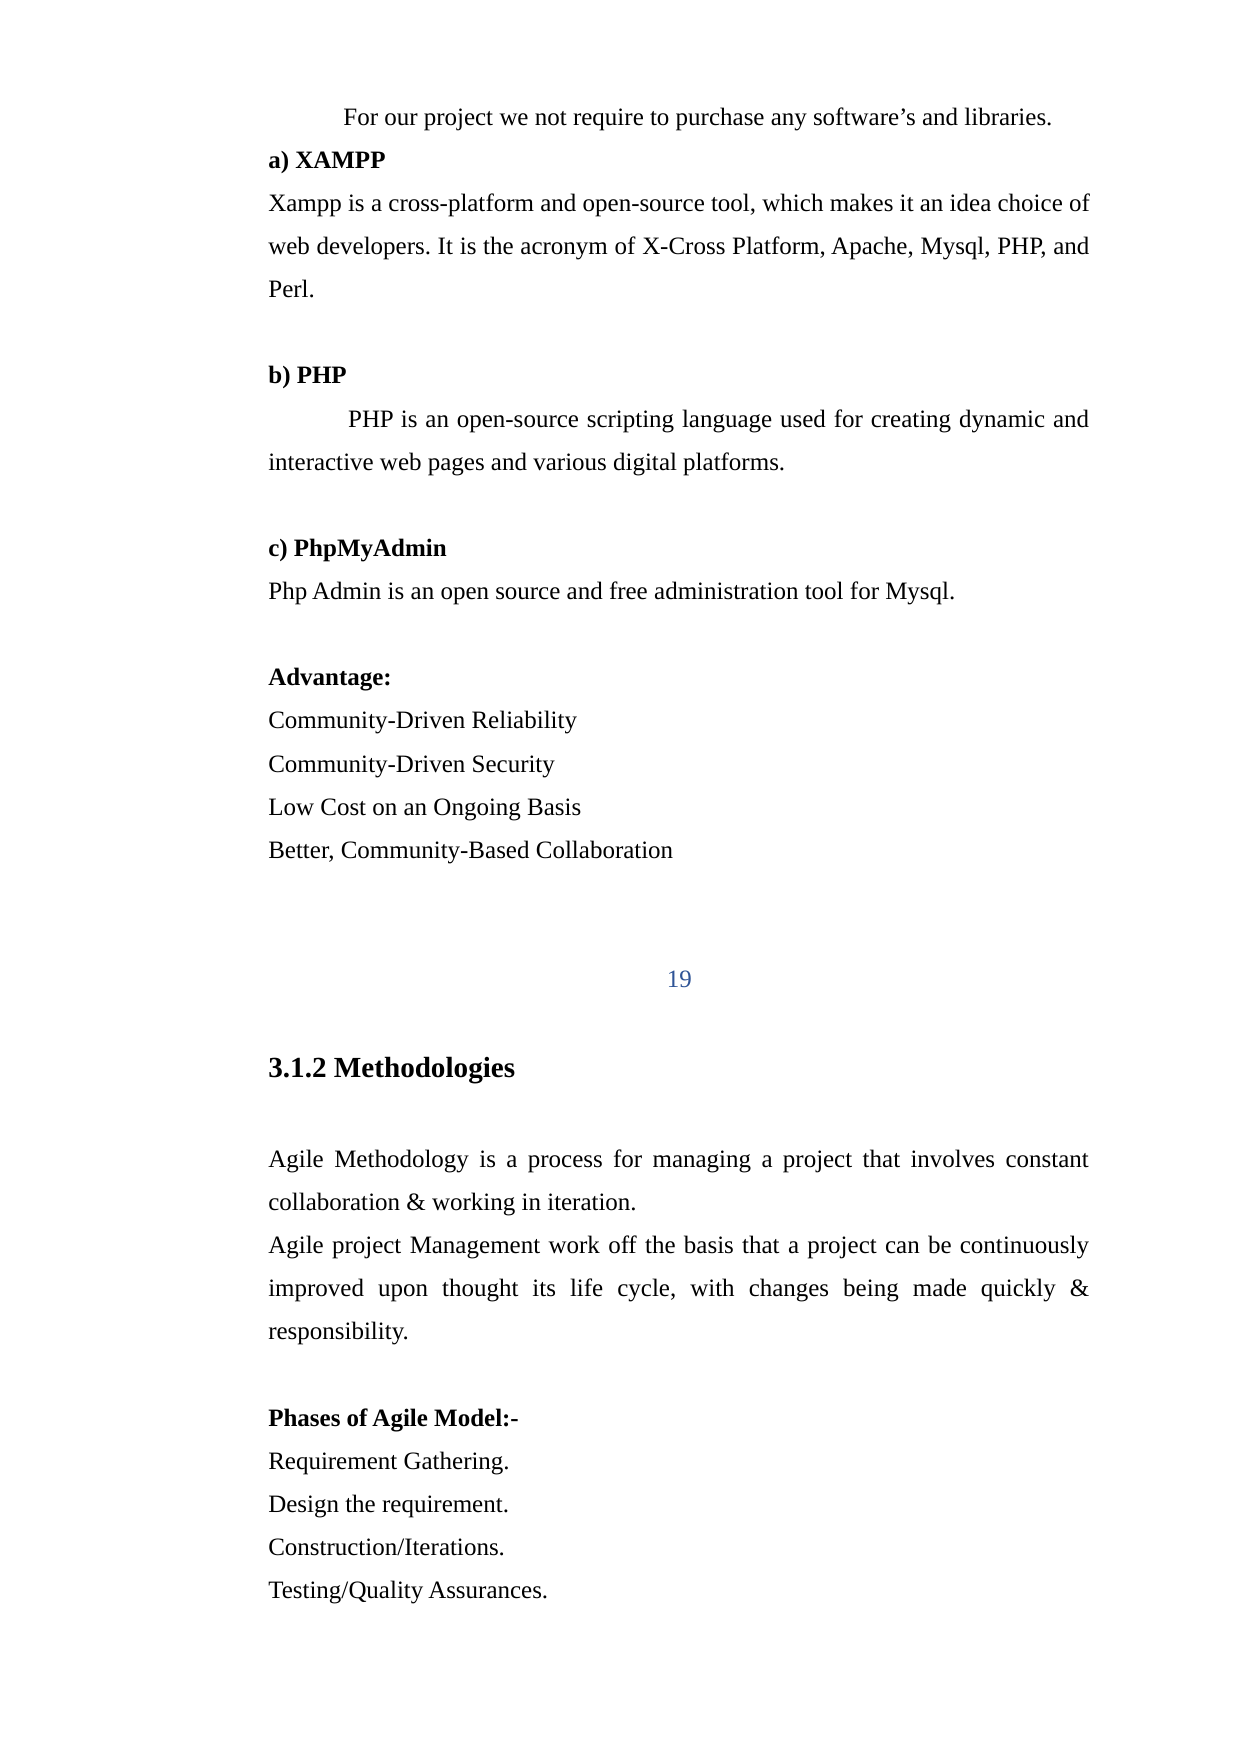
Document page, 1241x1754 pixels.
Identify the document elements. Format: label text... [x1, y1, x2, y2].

list Xampp is a cross-platform and open-source tool, which makes it an idea choice of web developers. It is the acronym of X-Cross Platform, Apache, Mysql, PHP, and Perl. [268, 188, 1090, 303]
list Low Cost on an Ongoing Basis [268, 792, 1090, 821]
text c) PhpMyAdmin [268, 533, 1090, 562]
list Agile project Management work off the basis that a project can be continuously improved upon thought its life cycle, with changes being made quickly & responsibility. [268, 1230, 1090, 1345]
list Agile Methodology is a process for managing a project that involves constant collaboration & working in iteration. [268, 1144, 1090, 1216]
text b) PHP [268, 361, 1090, 389]
text a) XAMPP [268, 145, 1090, 174]
text Construction/Iterations. [268, 1532, 1090, 1561]
list Php Admin is an open source and free administration tool for Mysql. [268, 576, 1090, 605]
text Testing/Quality Assurances. [268, 1575, 1090, 1604]
list Phases of Agile Model:- [268, 1403, 1090, 1431]
list Community-Driven Reliability [268, 706, 1090, 734]
list Advantage: [268, 662, 1090, 691]
text Design the requirement. [268, 1489, 1090, 1518]
list 19 [268, 964, 1090, 993]
text Requirement Gathering. [268, 1446, 1090, 1474]
list Community-Driven Security [268, 749, 1090, 777]
text 3.1.2 Methodologies [268, 1051, 1090, 1084]
text PHP is an open-source scripting language used for creating dynamic and interactive web pages and various digital platforms. [268, 404, 1090, 476]
list For our project we not require to purchase any software’s and libraries. [268, 102, 1090, 131]
list Better, Community-Based Collaboration [268, 835, 1090, 864]
